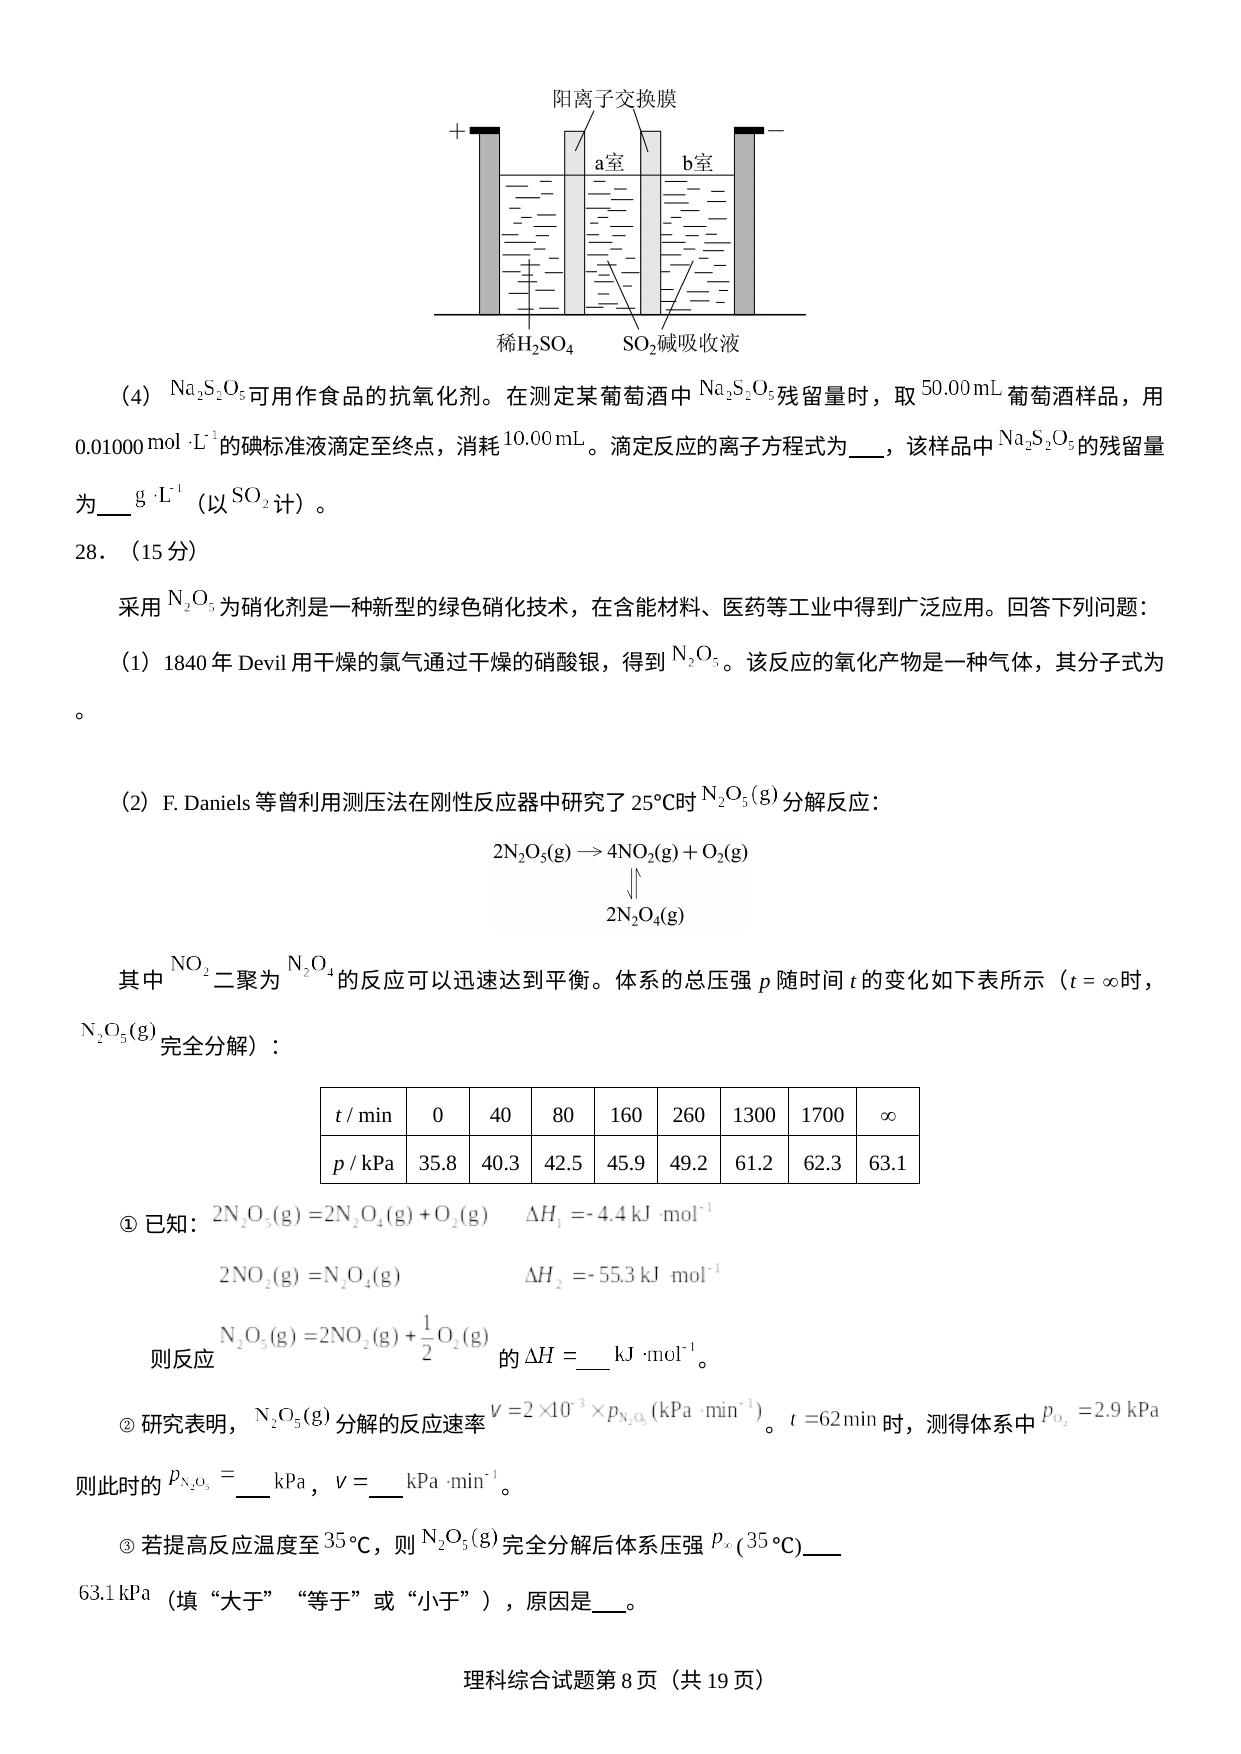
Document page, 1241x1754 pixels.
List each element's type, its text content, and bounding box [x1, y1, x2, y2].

text 采用为硝化剂是一种新型的绿色硝化技术，在含能材料、医药等工业中得到广泛应用。回答下列问题： [75, 582, 1165, 621]
table_header 1700 [789, 1088, 856, 1135]
text （1）1840年Devil用干燥的氯气通过干燥的硝酸银，得到。该反应的氧化产物是一种气体，其分子式为 。 [75, 637, 1165, 724]
table_cell p / kPa [321, 1136, 406, 1183]
picture [493, 835, 748, 932]
table_cell 42.5 [532, 1136, 594, 1183]
table_cell 61.2 [721, 1136, 788, 1183]
table_header 80 [532, 1088, 594, 1135]
text ① 已知： [75, 1196, 1165, 1239]
text （填“大于”“等于”或“小于”），原因是 。 [75, 1578, 1165, 1616]
table_header 260 [658, 1088, 720, 1135]
table_cell 49.2 [658, 1136, 720, 1183]
text 则反应的 。 [128, 1309, 1165, 1373]
table_header 1300 [721, 1088, 788, 1135]
table_cell 40.3 [470, 1136, 531, 1183]
table_cell 45.9 [595, 1136, 657, 1183]
table_header 160 [595, 1088, 657, 1135]
text ③ 若提高反应温度至℃，则完全分解后体系压强(℃) [75, 1519, 1165, 1559]
table_header 0 [407, 1088, 469, 1135]
table_cell 63.1 [857, 1136, 919, 1183]
text 28．（15分） [75, 534, 1165, 566]
text （4）可用作食品的抗氧化剂。在测定某葡萄酒中残留量时，取葡萄酒样品，用0.01000的碘标准液滴定至终点，消耗。滴定反应的离子方程式为 ，该样品中的残留量为 （以计）。 [75, 373, 1165, 518]
table_header 40 [470, 1088, 531, 1135]
picture [434, 88, 806, 361]
table_header [857, 1088, 919, 1135]
table_header t / min [321, 1088, 406, 1135]
list 其中二聚为的反应可以迅速达到平衡。体系的总压强p随时间t的变化如下表所示（t = 时，完全分解）： [75, 947, 1165, 1061]
text ② 研究表明，分解的反应速率。时，测得体系中，则此时的 ， 。 [75, 1392, 1165, 1501]
table_cell 35.8 [407, 1136, 469, 1183]
text （2）F. Daniels等曾利用测压法在刚性反应器中研究了25℃时分解反应： [75, 777, 1165, 816]
table_cell 62.3 [789, 1136, 856, 1183]
